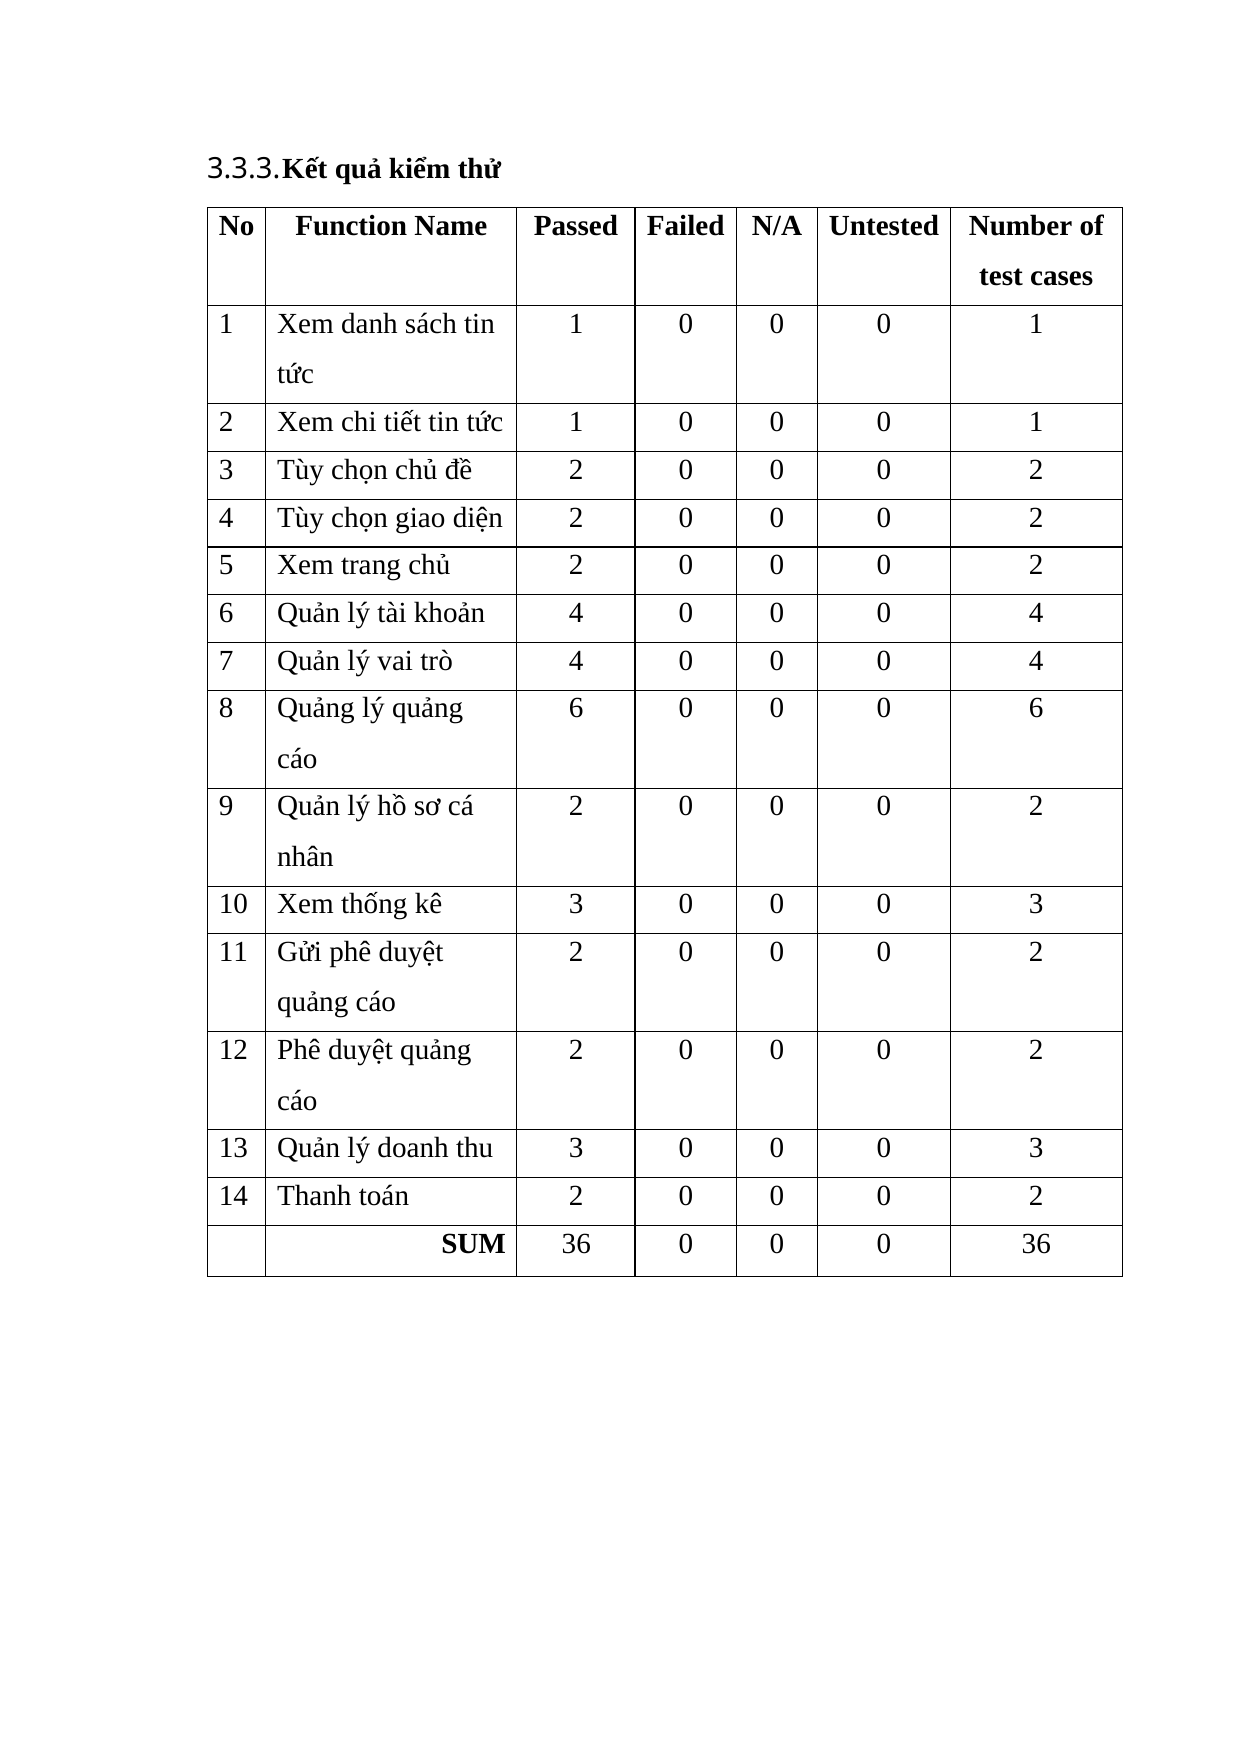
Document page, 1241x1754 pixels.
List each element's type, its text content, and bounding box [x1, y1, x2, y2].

table_cell 0 [818, 306, 950, 403]
table_cell 0 [636, 1130, 736, 1177]
table_cell 2 [517, 789, 634, 886]
table_cell 0 [737, 452, 817, 499]
table_header Number of test cases [951, 208, 1122, 305]
table_cell 2 [951, 548, 1122, 594]
table_cell 6 [951, 691, 1122, 787]
table_cell 0 [737, 595, 817, 642]
table_cell 6 [517, 691, 634, 787]
table_cell 0 [818, 1226, 950, 1276]
table_cell 2 [951, 452, 1122, 499]
table_cell Xem thống kê [266, 887, 516, 933]
table_cell Xem chi tiết tin tức [266, 404, 516, 451]
table_cell 12 [208, 1032, 265, 1129]
table_cell 0 [636, 1178, 736, 1225]
table_cell 3 [951, 1130, 1122, 1177]
table_cell 0 [818, 595, 950, 642]
table_cell 36 [951, 1226, 1122, 1276]
table_cell 0 [737, 404, 817, 451]
table_cell 0 [818, 548, 950, 594]
table_cell 0 [737, 643, 817, 689]
table_cell Quản lý tài khoản [266, 595, 516, 642]
table_cell 0 [818, 887, 950, 933]
table_cell 3 [208, 452, 265, 499]
table_cell 0 [818, 404, 950, 451]
table_cell 0 [636, 595, 736, 642]
table_cell 36 [517, 1226, 634, 1276]
table_cell 13 [208, 1130, 265, 1177]
table_cell 0 [636, 306, 736, 403]
table_cell 0 [636, 548, 736, 594]
table_cell 0 [636, 1032, 736, 1129]
table_cell 0 [737, 1226, 817, 1276]
table_cell 6 [208, 595, 265, 642]
table_cell 0 [636, 691, 736, 787]
table_cell 1 [208, 306, 265, 403]
table_cell 0 [737, 306, 817, 403]
table_cell 0 [636, 643, 736, 689]
table_cell 0 [818, 934, 950, 1031]
table_cell [208, 1226, 265, 1276]
table_cell 2 [951, 1178, 1122, 1225]
table_cell 2 [951, 1032, 1122, 1129]
table_header N/A [737, 208, 817, 305]
table_header No [208, 208, 265, 305]
table_cell 0 [737, 691, 817, 787]
table_cell Xem trang chủ [266, 548, 516, 594]
table_cell 0 [818, 643, 950, 689]
table_cell 0 [636, 404, 736, 451]
table_cell 2 [951, 934, 1122, 1031]
table_cell 0 [636, 887, 736, 933]
table_cell 0 [636, 789, 736, 886]
table_cell 2 [517, 1032, 634, 1129]
table_cell 0 [818, 691, 950, 787]
table_cell 0 [636, 500, 736, 546]
table_cell 2 [208, 404, 265, 451]
table_cell 14 [208, 1178, 265, 1225]
table_cell 11 [208, 934, 265, 1031]
table_cell Thanh toán [266, 1178, 516, 1225]
table_cell 10 [208, 887, 265, 933]
table_cell SUM [266, 1226, 516, 1276]
table_cell 0 [737, 789, 817, 886]
table_cell 0 [818, 789, 950, 886]
table_cell 4 [208, 500, 265, 546]
table_cell Gửi phê duyệt quảng cáo [266, 934, 516, 1031]
table_cell Quản lý vai trò [266, 643, 516, 689]
table_cell 0 [818, 1178, 950, 1225]
table_cell 0 [737, 934, 817, 1031]
table_cell 0 [737, 1178, 817, 1225]
table_cell 0 [737, 1130, 817, 1177]
table_cell Phê duyệt quảng cáo [266, 1032, 516, 1129]
table_cell 3 [517, 1130, 634, 1177]
table_cell 0 [818, 1130, 950, 1177]
table_cell 0 [818, 1032, 950, 1129]
table_cell Quảng lý quảng cáo [266, 691, 516, 787]
table_cell 2 [517, 1178, 634, 1225]
table_cell 0 [636, 1226, 736, 1276]
table_cell 1 [951, 404, 1122, 451]
table_cell 3 [951, 887, 1122, 933]
table_cell 9 [208, 789, 265, 886]
table_cell 0 [737, 500, 817, 546]
table_cell Tùy chọn chủ đề [266, 452, 516, 499]
table_header Untested [818, 208, 950, 305]
table_cell Quản lý doanh thu [266, 1130, 516, 1177]
table_cell 4 [951, 595, 1122, 642]
table_cell 0 [737, 548, 817, 594]
table_cell 2 [951, 789, 1122, 886]
table_cell 4 [517, 595, 634, 642]
table_cell 4 [951, 643, 1122, 689]
table_cell 2 [517, 934, 634, 1031]
table_cell 1 [951, 306, 1122, 403]
table_header Function Name [266, 208, 516, 305]
table_cell 5 [208, 548, 265, 594]
table_cell 0 [818, 452, 950, 499]
table_cell 0 [818, 500, 950, 546]
table_cell 1 [517, 404, 634, 451]
table_cell 2 [517, 548, 634, 594]
table_cell Quản lý hồ sơ cá nhân [266, 789, 516, 886]
table_cell 4 [517, 643, 634, 689]
table_cell 8 [208, 691, 265, 787]
table_cell Xem danh sách tin tức [266, 306, 516, 403]
table_cell 7 [208, 643, 265, 689]
table_cell 2 [517, 452, 634, 499]
table_cell 0 [737, 1032, 817, 1129]
table_cell 0 [636, 934, 736, 1031]
table_cell 0 [636, 452, 736, 499]
table_cell 2 [951, 500, 1122, 546]
subtitle Kết quả kiểm thử [207, 148, 1122, 187]
table_cell Tùy chọn giao diện [266, 500, 516, 546]
table_cell 0 [737, 887, 817, 933]
table_cell 1 [517, 306, 634, 403]
table_cell 2 [517, 500, 634, 546]
table_cell 3 [517, 887, 634, 933]
table_header Passed [517, 208, 634, 305]
table_header Failed [636, 208, 736, 305]
